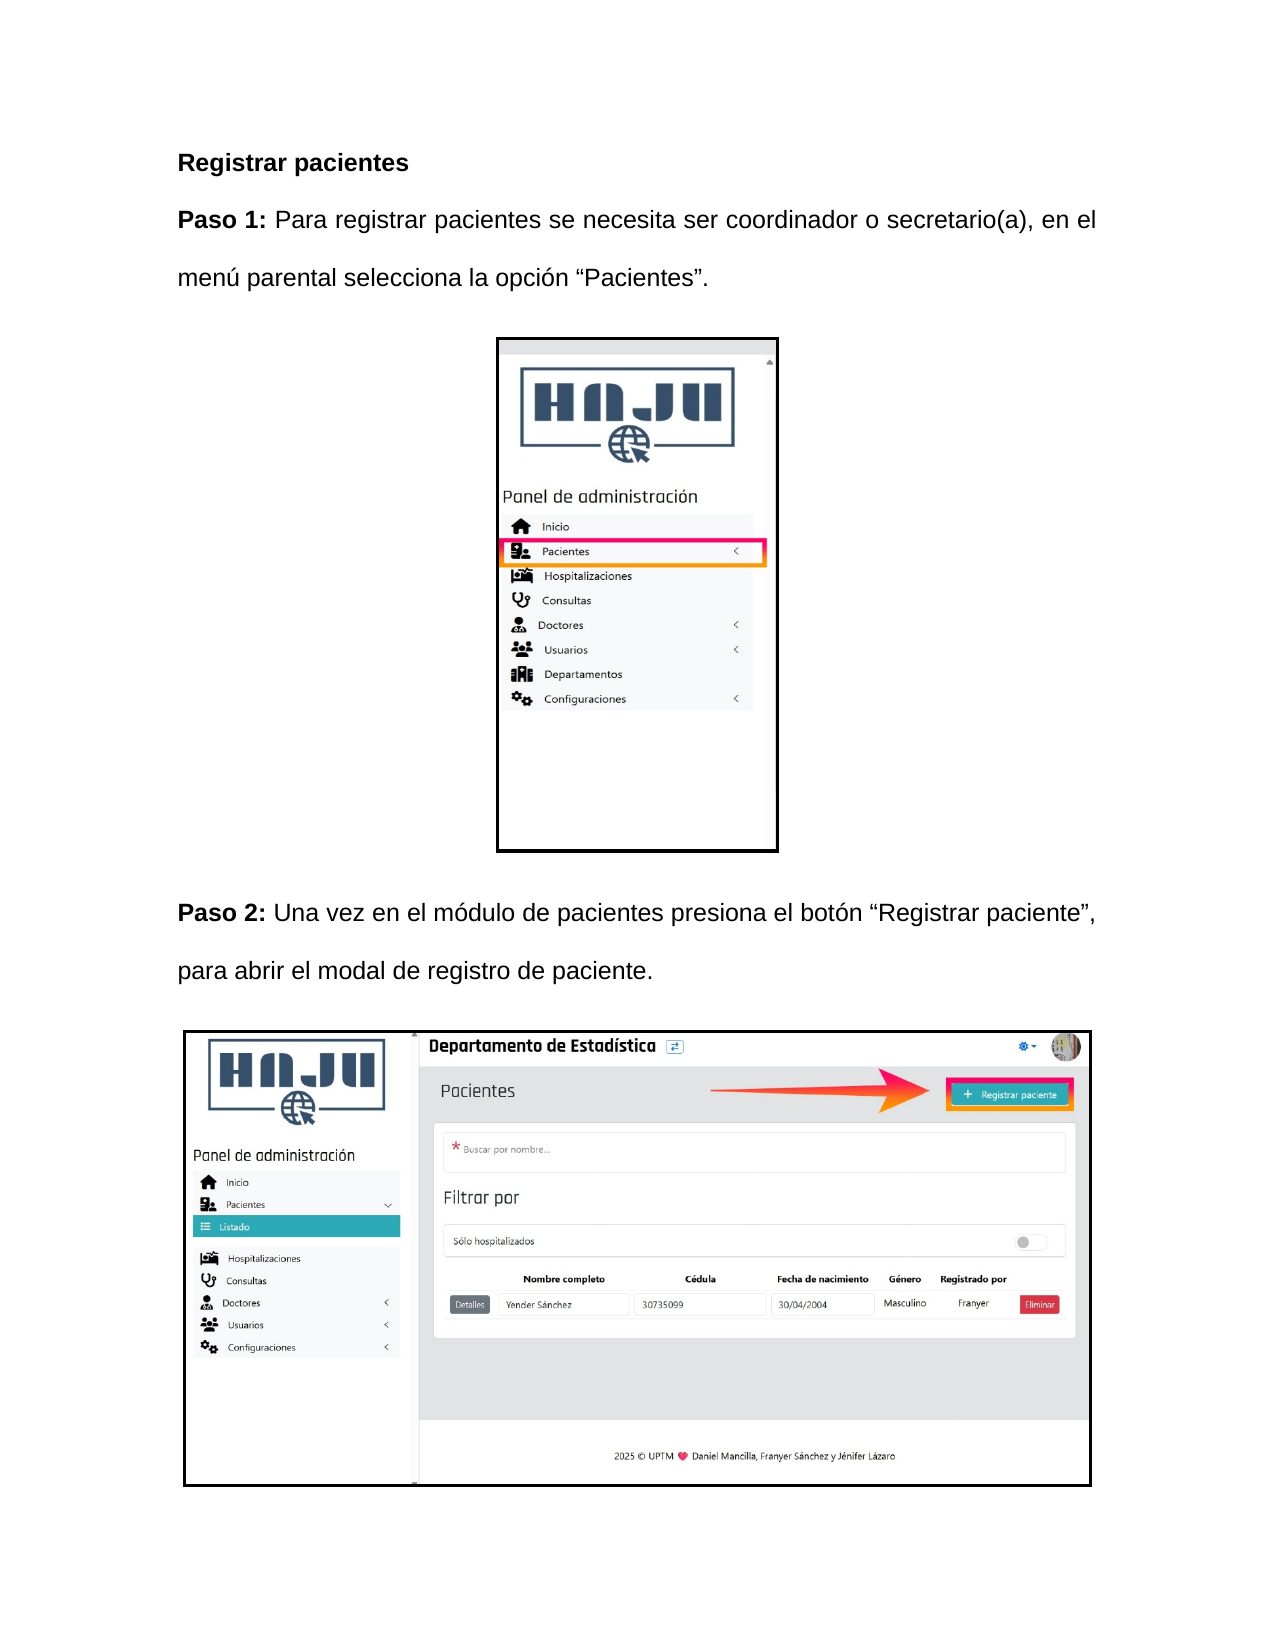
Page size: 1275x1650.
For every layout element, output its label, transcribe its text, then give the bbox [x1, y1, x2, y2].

subtitle Registrar pacientes [177, 148, 1098, 176]
picture [186, 1033, 1089, 1484]
text Paso 2: Una vez en el módulo de pacientes presiona el botón “Registrar paciente”, para abrir el modal de registro de paciente. [177, 898, 1098, 984]
picture [499, 340, 776, 849]
text Paso 1: Para registrar pacientes se necesita ser coordinador o secretario(a), en el menú parental selecciona la opción “Pacientes”. [177, 205, 1098, 291]
